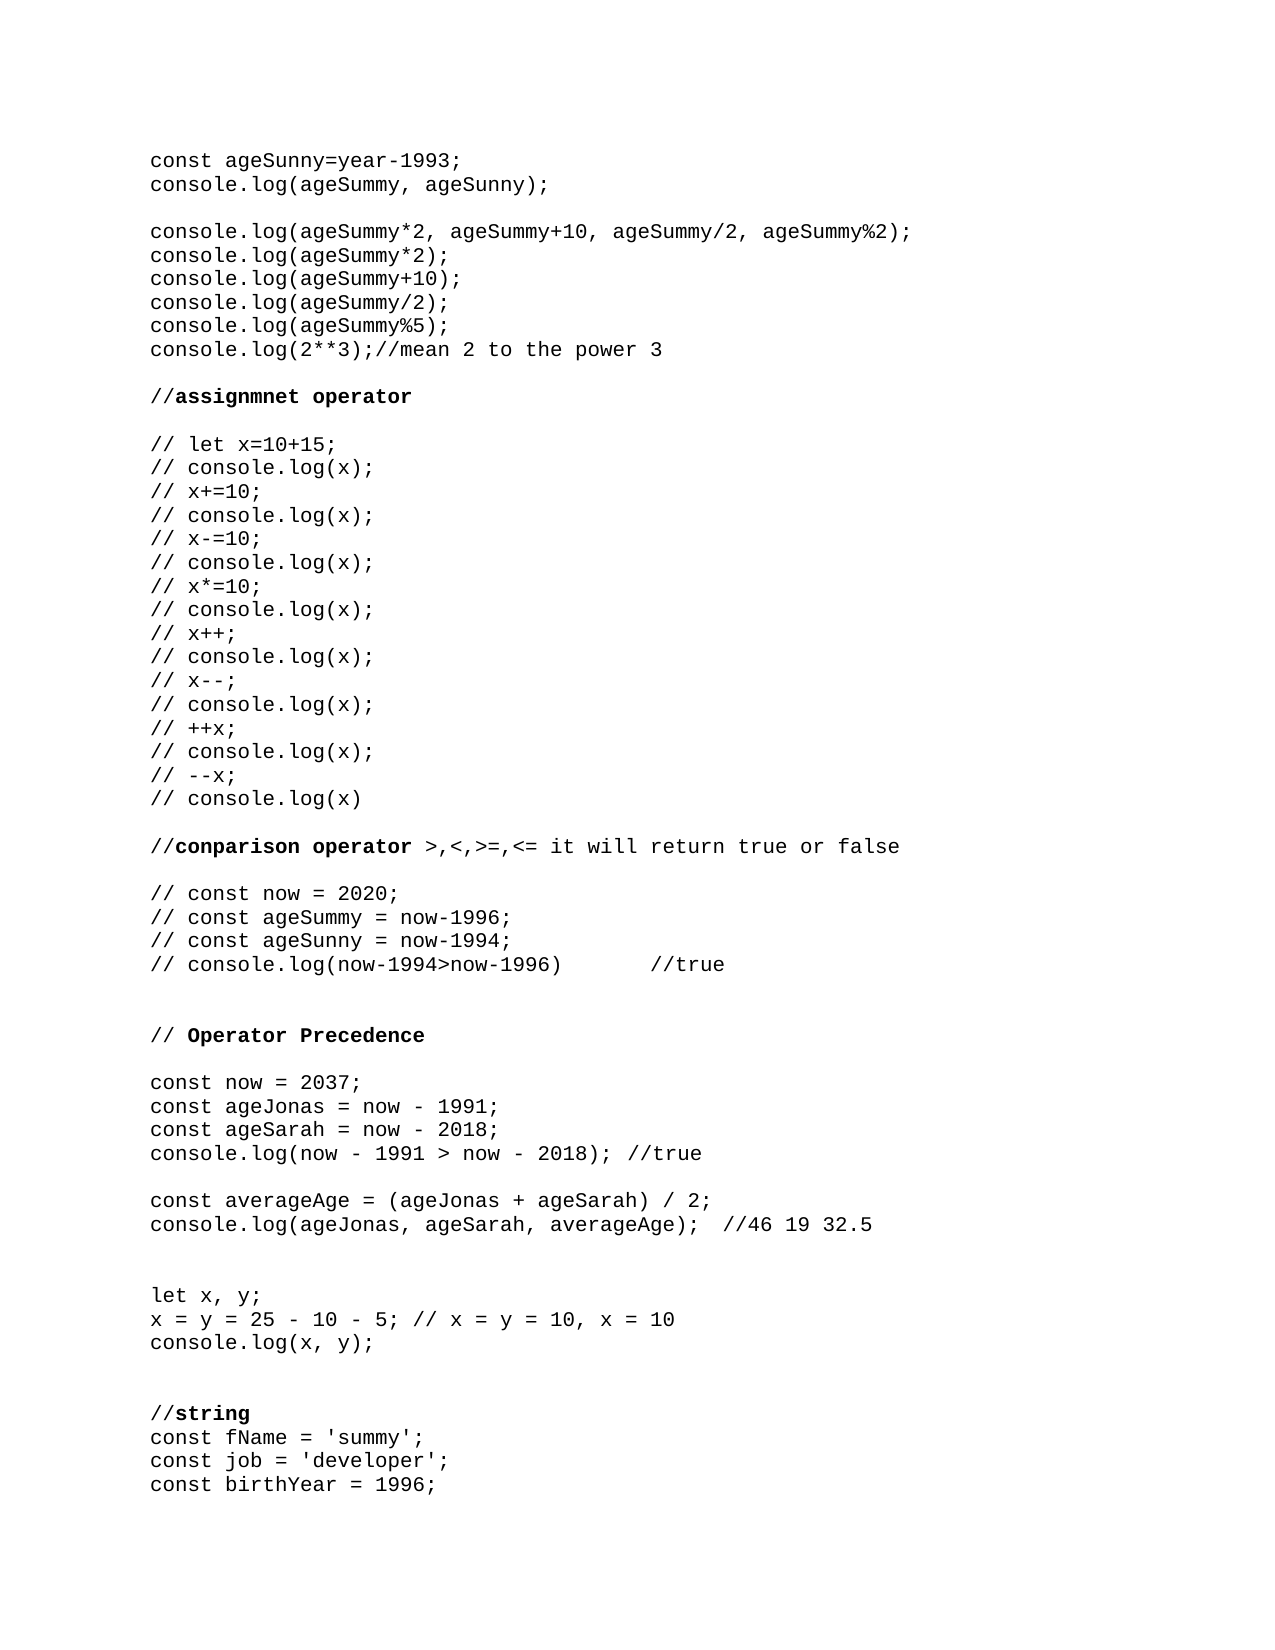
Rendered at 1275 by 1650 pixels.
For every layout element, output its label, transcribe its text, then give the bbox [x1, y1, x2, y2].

text const ageSunny=year-1993; [150, 150, 1125, 174]
text console.log(ageSummy/2); [150, 292, 1125, 316]
text // console.log(x); [150, 552, 1125, 576]
text // console.log(x); [150, 505, 1125, 528]
text // console.log(x); [150, 599, 1125, 623]
text // console.log(now-1994>now-1996) //true [150, 954, 1125, 978]
text const averageAge = (ageJonas + ageSarah) / 2; [150, 1190, 1125, 1214]
text // console.log(x); [150, 457, 1125, 481]
text // x-=10; [150, 528, 1125, 552]
text // const ageSummy = now-1996; [150, 907, 1125, 930]
text // console.log(x) [150, 788, 1125, 812]
text const ageSarah = now - 2018; [150, 1119, 1125, 1143]
text const now = 2037; [150, 1072, 1125, 1096]
text // const now = 2020; [150, 883, 1125, 907]
text const birthYear = 1996; [150, 1474, 1125, 1498]
text // x*=10; [150, 576, 1125, 599]
text //string [150, 1403, 1125, 1427]
text const ageJonas = now - 1991; [150, 1096, 1125, 1119]
text //conparison operator >,<,>=,<= it will return true or false [150, 836, 1125, 859]
text // x++; [150, 623, 1125, 647]
text // const ageSunny = now-1994; [150, 930, 1125, 954]
text console.log(ageSummy, ageSunny); [150, 174, 1125, 197]
text // Operator Precedence [150, 1025, 1125, 1048]
text // console.log(x); [150, 694, 1125, 717]
text // --x; [150, 765, 1125, 788]
text console.log(ageSummy*2); [150, 244, 1125, 268]
text // x+=10; [150, 481, 1125, 505]
text // x--; [150, 670, 1125, 694]
text const fName = 'summy'; [150, 1427, 1125, 1451]
text // let x=10+15; [150, 434, 1125, 457]
text // ++x; [150, 717, 1125, 741]
text let x, y; [150, 1285, 1125, 1309]
text console.log(2**3);//mean 2 to the power 3 [150, 339, 1125, 363]
text // console.log(x); [150, 647, 1125, 670]
text // console.log(x); [150, 741, 1125, 765]
text console.log(ageSummy+10); [150, 268, 1125, 292]
text console.log(ageSummy%5); [150, 316, 1125, 339]
text console.log(ageSummy*2, ageSummy+10, ageSummy/2, ageSummy%2); [150, 221, 1125, 244]
text x = y = 25 - 10 - 5; // x = y = 10, x = 10 [150, 1309, 1125, 1332]
text console.log(ageJonas, ageSarah, averageAge); //46 19 32.5 [150, 1214, 1125, 1238]
text //assignmnet operator [150, 386, 1125, 410]
text console.log(x, y); [150, 1332, 1125, 1356]
text console.log(now - 1991 > now - 2018); //true [150, 1143, 1125, 1167]
text const job = 'developer'; [150, 1451, 1125, 1474]
